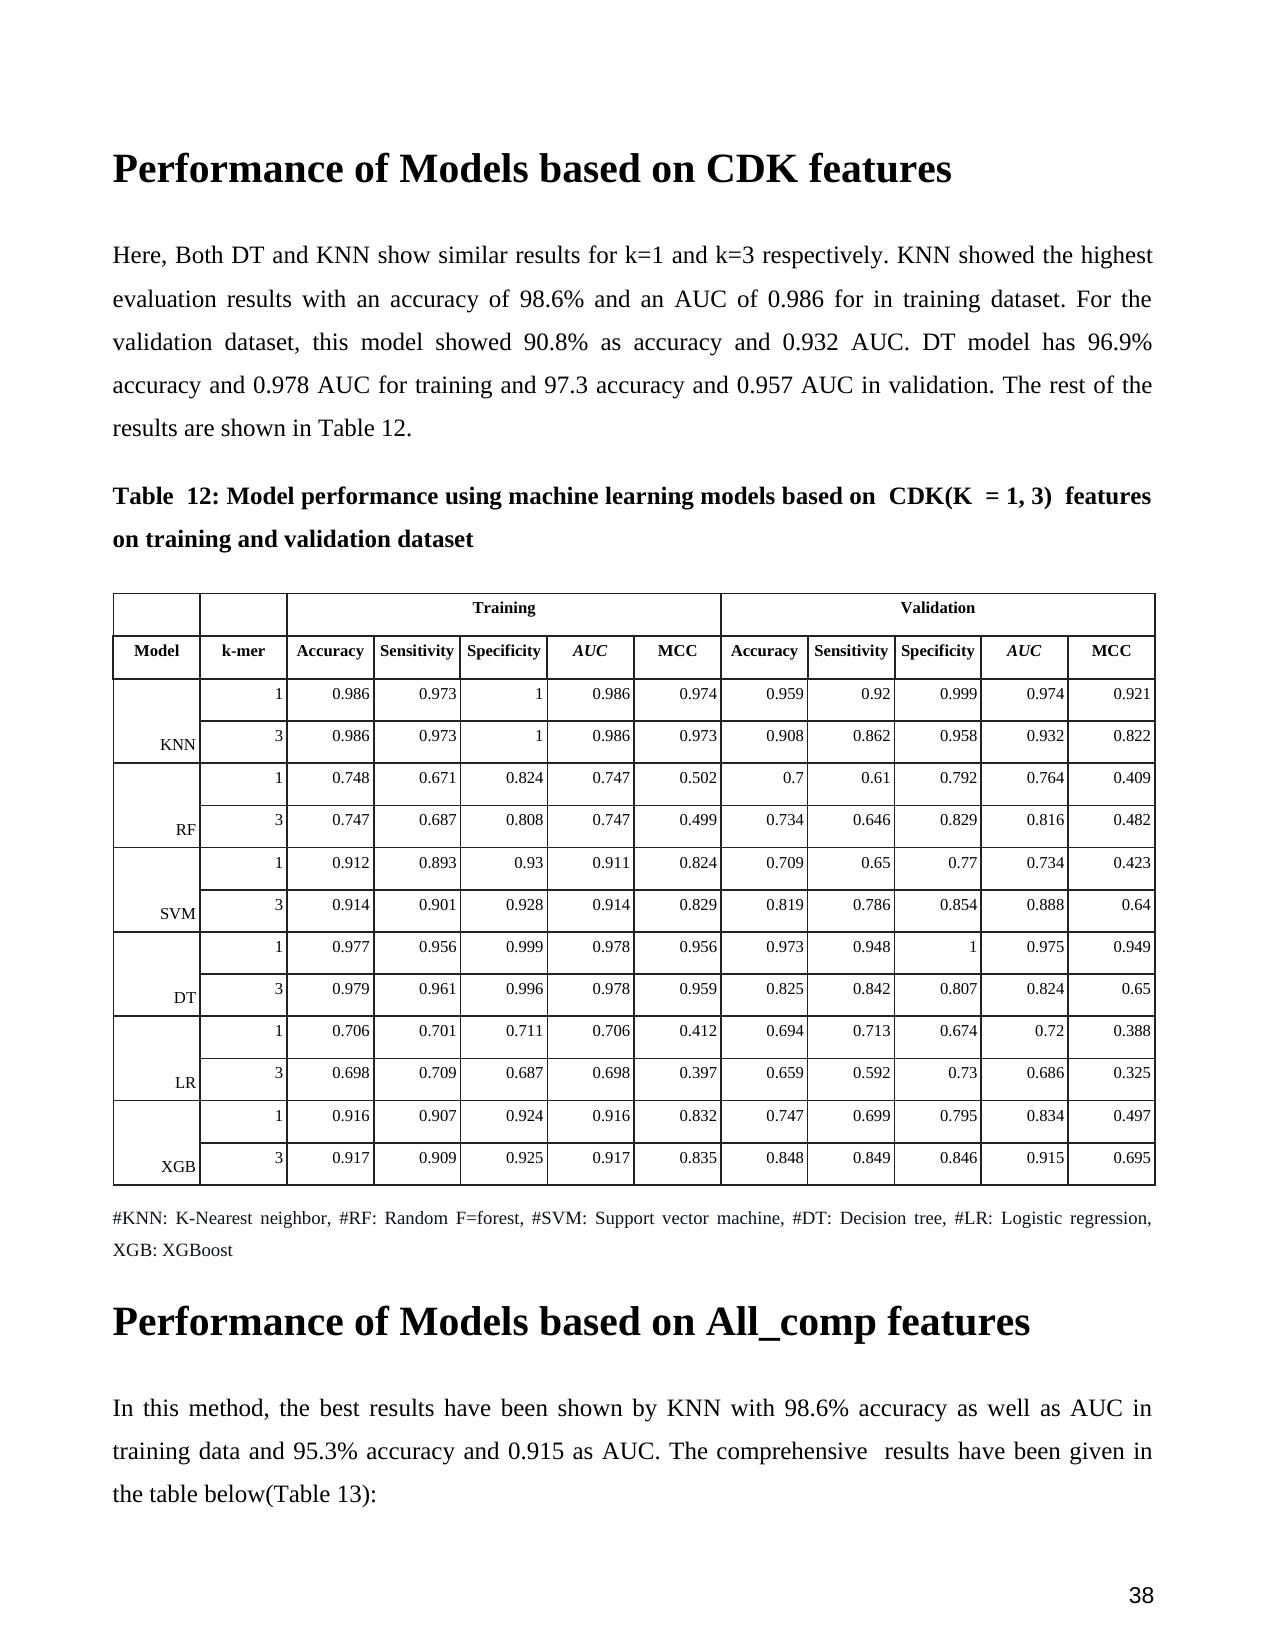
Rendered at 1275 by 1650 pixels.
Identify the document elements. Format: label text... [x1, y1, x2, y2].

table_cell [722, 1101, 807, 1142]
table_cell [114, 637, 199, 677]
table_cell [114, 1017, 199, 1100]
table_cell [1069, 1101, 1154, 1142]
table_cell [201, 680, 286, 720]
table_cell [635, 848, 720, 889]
text In this method, the best results have been shown by KNN with 98.6% accuracy as well as AUC in training data and 95.3% accuracy and 0.915 as AUC. The comprehensive results have been given in the table below(Table 13): [112, 1393, 1154, 1508]
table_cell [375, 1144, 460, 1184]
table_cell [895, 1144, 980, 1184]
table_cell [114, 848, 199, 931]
text Table 12: Model performance using machine learning models based on CDK(K = 1, 3) features on training and validation dataset [112, 481, 1154, 553]
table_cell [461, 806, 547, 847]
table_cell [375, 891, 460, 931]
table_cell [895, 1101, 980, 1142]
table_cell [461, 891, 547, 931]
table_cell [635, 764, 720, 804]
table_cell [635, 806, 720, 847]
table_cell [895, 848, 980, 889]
text Here, Both DT and KNN show similar results for k=1 and k=3 respectively. KNN showed the highest evaluation results with an accuracy of 98.6% and an AUC of 0.986 for in training dataset. For the validation dataset, this model showed 90.8% as accuracy and 0.932 AUC. DT model has 96.9% accuracy and 0.978 AUC for training and 97.3 accuracy and 0.957 AUC in validation. The rest of the results are shown in Table 12. [112, 241, 1154, 442]
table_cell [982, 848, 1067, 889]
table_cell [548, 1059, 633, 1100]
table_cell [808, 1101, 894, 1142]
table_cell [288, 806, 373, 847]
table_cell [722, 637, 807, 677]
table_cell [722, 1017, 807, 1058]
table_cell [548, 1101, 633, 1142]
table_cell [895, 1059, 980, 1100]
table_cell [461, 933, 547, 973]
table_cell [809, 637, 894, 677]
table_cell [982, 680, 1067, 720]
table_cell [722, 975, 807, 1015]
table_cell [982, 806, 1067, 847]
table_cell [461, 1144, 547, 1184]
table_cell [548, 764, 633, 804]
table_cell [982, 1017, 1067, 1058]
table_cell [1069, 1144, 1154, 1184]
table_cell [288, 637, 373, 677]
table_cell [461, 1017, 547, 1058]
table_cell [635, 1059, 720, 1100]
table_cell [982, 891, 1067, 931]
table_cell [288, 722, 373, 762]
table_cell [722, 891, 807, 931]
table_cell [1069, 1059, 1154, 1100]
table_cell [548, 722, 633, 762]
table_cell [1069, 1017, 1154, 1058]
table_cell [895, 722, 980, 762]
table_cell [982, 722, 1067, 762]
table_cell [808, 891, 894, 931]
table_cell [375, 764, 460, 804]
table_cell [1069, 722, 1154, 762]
subtitle Performance of Models based on CDK features [112, 144, 1154, 192]
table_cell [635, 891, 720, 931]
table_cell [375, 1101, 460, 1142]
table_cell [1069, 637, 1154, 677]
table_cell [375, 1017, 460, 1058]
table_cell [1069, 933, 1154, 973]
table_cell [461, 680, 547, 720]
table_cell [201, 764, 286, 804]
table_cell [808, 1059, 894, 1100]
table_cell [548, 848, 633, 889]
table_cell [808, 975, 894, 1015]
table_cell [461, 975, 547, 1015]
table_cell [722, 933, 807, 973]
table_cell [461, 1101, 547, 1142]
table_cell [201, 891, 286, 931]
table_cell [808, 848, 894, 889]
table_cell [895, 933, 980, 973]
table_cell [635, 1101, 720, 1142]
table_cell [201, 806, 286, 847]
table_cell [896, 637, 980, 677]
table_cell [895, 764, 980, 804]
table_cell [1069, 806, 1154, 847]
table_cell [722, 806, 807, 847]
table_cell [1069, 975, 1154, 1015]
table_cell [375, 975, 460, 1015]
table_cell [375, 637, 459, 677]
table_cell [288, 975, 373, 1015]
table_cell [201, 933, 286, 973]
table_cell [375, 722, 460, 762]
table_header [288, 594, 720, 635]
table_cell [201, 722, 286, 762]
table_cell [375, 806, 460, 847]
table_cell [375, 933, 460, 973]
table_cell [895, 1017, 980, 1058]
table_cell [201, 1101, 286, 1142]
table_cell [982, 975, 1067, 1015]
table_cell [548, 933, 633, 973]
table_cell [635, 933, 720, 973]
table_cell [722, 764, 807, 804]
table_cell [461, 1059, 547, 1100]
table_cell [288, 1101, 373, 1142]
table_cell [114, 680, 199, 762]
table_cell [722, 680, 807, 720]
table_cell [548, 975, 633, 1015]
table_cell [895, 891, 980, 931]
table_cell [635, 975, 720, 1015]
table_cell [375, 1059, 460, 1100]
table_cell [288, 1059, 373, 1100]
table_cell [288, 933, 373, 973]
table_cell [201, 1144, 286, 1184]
subtitle Performance of Models based on All_comp features [112, 1296, 1154, 1344]
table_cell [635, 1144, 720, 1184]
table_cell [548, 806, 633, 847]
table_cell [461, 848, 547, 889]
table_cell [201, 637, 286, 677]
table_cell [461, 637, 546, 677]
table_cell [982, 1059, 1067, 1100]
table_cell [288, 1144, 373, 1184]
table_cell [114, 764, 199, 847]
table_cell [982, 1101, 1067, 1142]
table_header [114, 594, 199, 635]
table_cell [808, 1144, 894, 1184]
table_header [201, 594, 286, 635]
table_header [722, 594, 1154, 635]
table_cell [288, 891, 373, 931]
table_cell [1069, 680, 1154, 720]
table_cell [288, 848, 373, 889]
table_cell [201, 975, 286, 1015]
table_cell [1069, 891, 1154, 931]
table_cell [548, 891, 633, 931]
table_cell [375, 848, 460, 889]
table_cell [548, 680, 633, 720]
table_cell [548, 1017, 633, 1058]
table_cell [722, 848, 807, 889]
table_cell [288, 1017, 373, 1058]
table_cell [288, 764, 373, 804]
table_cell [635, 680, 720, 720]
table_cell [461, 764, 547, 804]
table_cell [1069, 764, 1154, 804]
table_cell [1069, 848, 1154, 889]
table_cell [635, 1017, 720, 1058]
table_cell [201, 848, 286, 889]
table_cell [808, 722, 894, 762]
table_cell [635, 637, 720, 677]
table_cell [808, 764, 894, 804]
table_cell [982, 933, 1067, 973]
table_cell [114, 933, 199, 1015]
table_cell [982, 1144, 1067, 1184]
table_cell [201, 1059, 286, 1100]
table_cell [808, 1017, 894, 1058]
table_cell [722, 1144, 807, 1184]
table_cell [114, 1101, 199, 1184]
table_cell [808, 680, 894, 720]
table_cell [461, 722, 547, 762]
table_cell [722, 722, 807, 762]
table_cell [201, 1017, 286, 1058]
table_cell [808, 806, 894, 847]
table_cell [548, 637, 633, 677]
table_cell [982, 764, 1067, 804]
text #KNN: K-Nearest neighbor, #RF: Random F=forest, #SVM: Support vector machine, #DT: Decision tree, #LR: Logistic regression, XGB: XGBoost [112, 1207, 1154, 1260]
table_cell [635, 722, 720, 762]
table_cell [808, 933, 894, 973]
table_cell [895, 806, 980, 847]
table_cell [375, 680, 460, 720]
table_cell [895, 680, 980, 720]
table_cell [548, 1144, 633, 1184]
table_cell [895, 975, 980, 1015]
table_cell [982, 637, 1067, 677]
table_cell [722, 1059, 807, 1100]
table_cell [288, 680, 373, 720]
